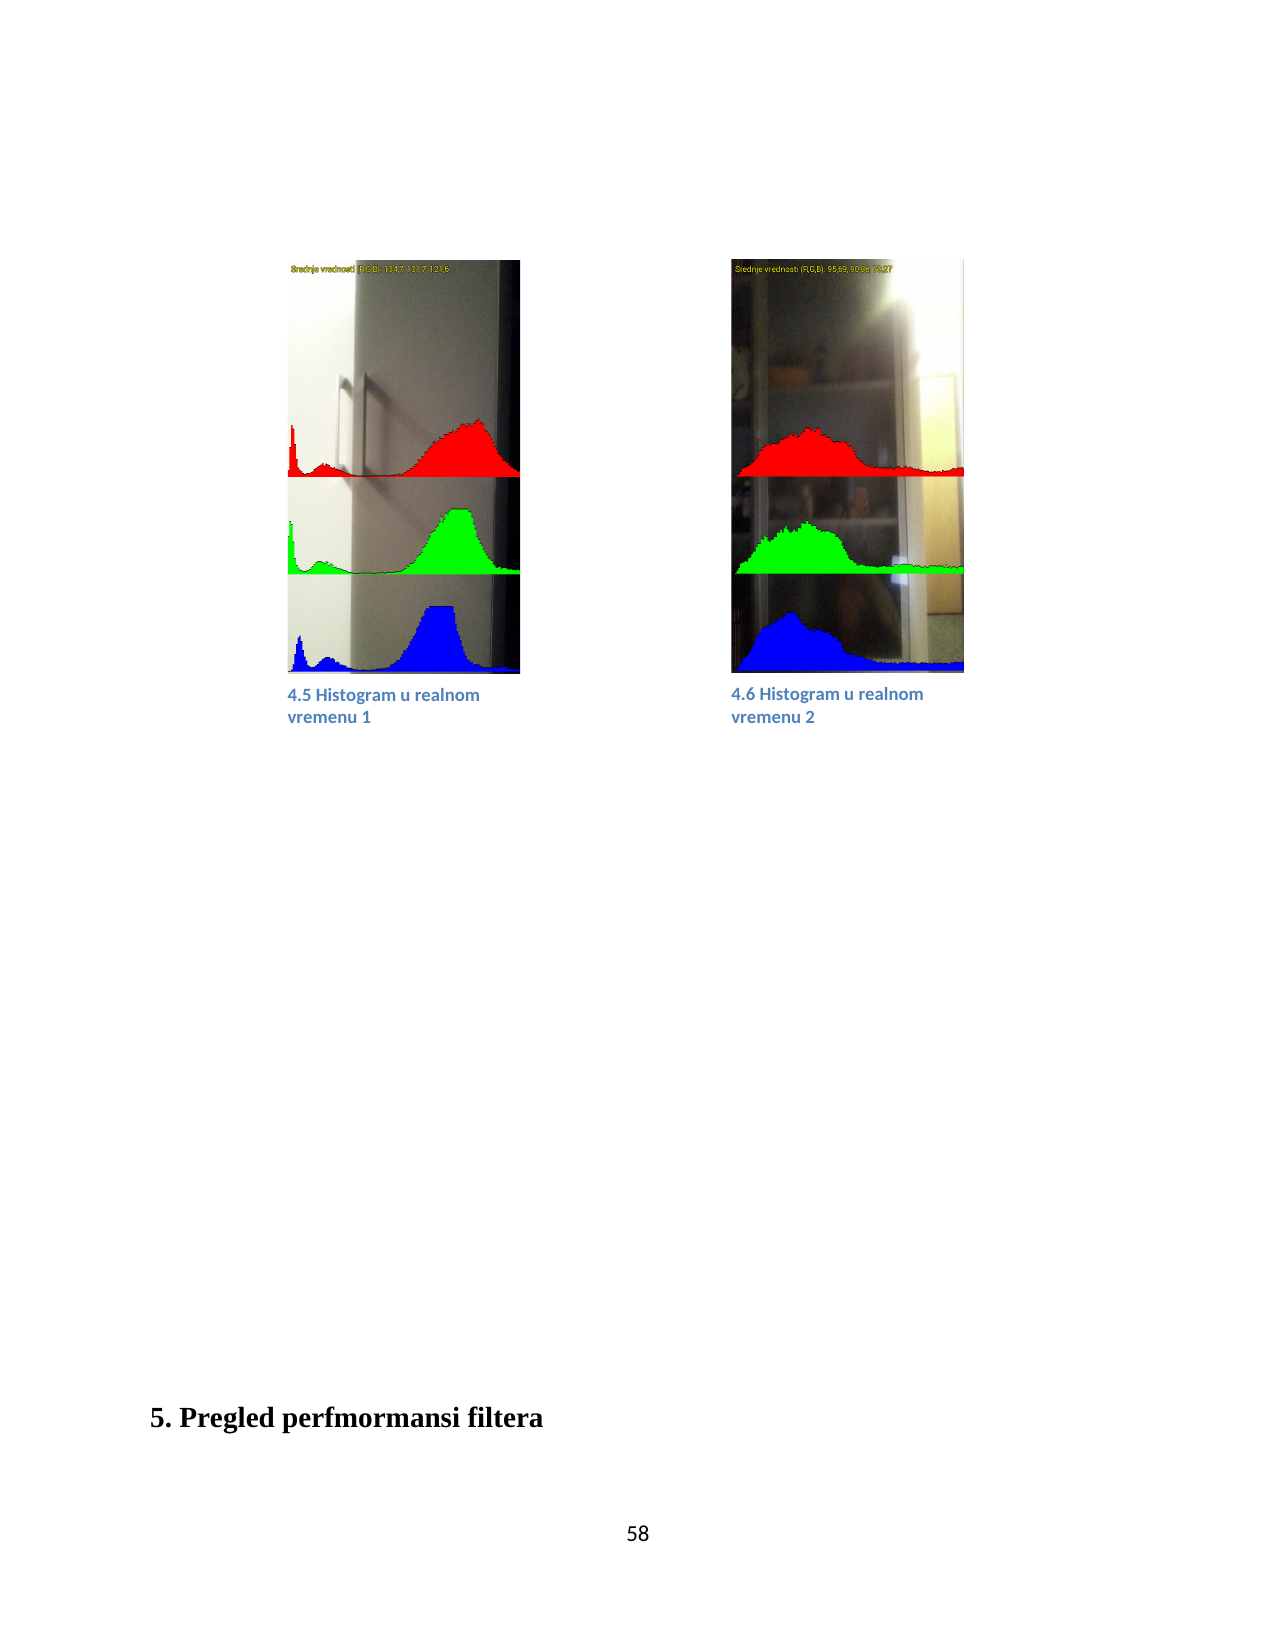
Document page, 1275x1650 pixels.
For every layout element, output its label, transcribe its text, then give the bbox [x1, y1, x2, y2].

picture [731, 259, 964, 673]
subtitle Pregled perfmormansi filtera [150, 1400, 1125, 1434]
picture [287, 260, 520, 674]
